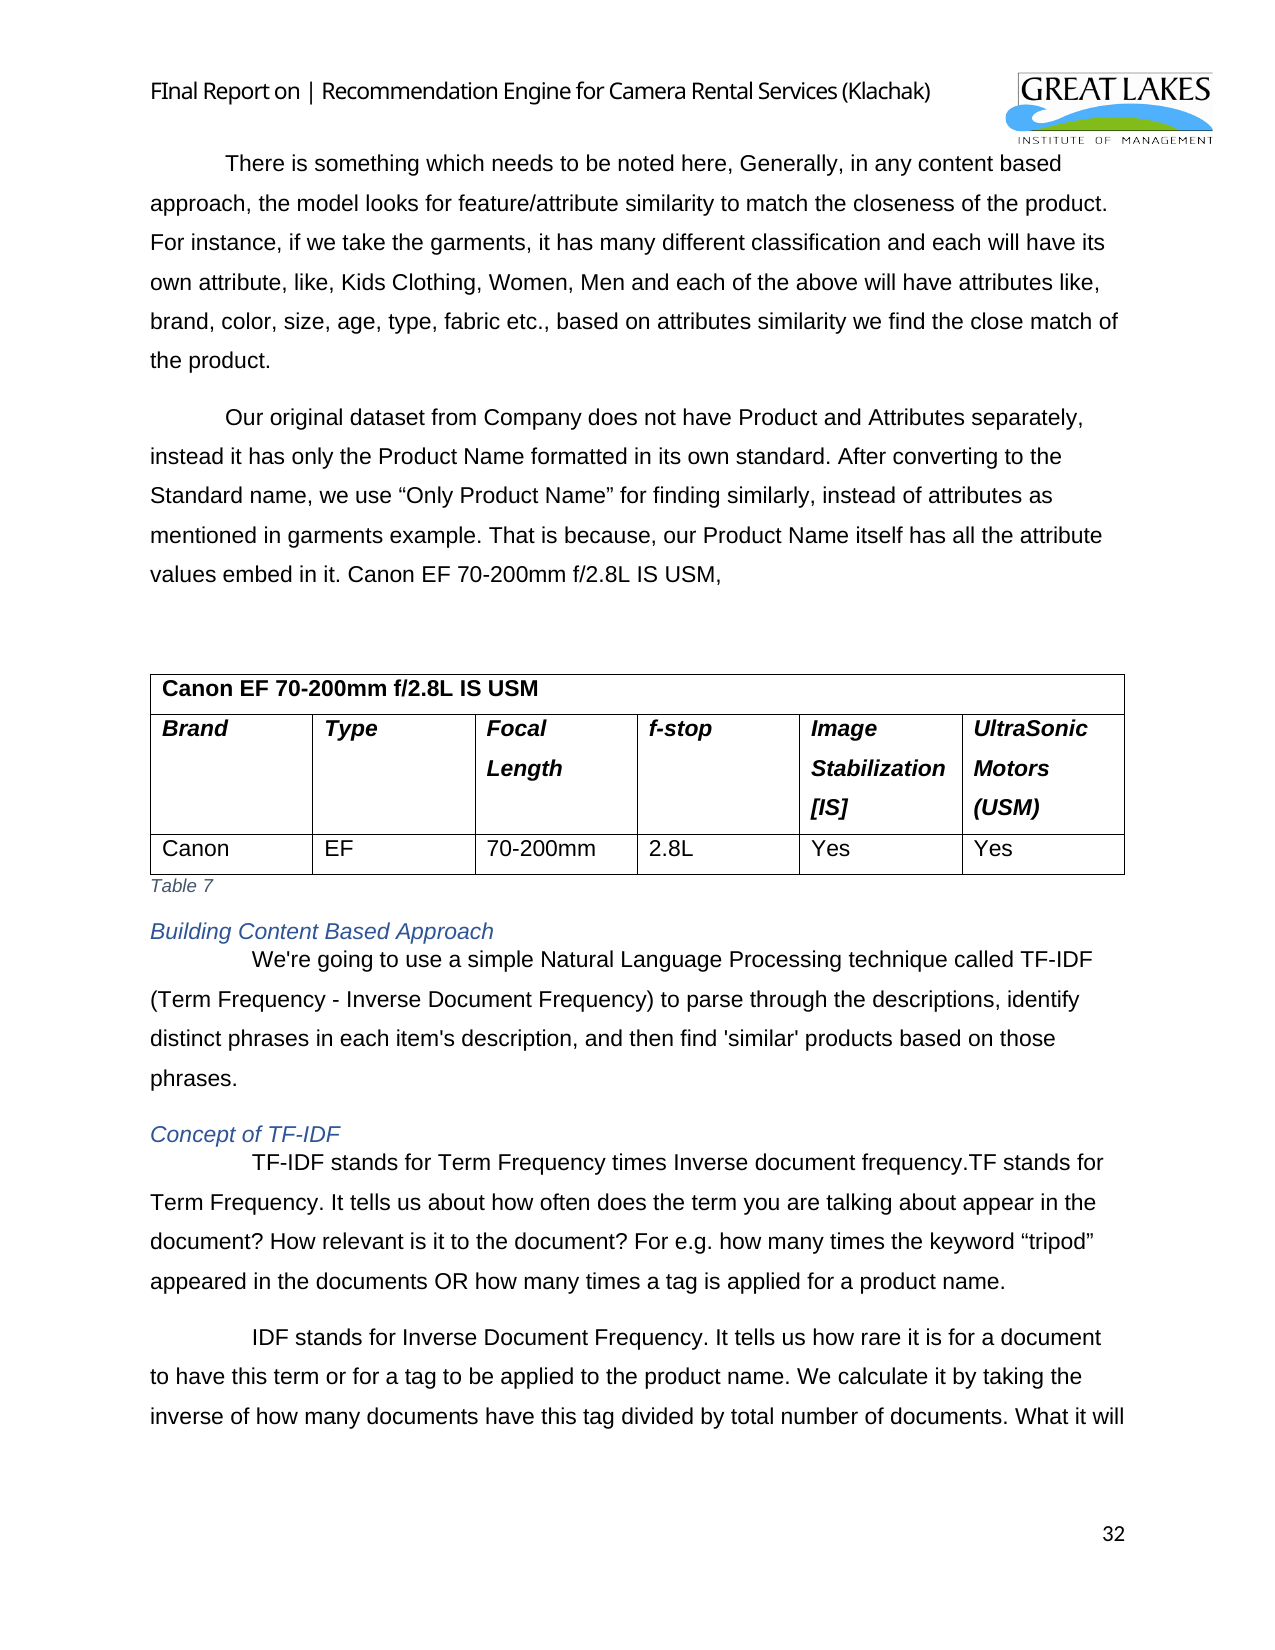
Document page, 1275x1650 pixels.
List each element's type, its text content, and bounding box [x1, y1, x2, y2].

text Table 7 [150, 875, 1125, 897]
table_cell 2.8L [638, 835, 799, 874]
picture [1003, 72, 1213, 145]
table_cell Yes [800, 835, 962, 874]
table_cell f-stop [638, 715, 799, 834]
subtitle Concept of TF-IDF [150, 1121, 1125, 1147]
text There is something which needs to be noted here, Generally, in any content based approach, the model looks for feature/attribute similarity to match the closeness of the product. For instance, if we take the garments, it has many different classification and each will have its own attribute, like, Kids Clothing, Women, Men and each of the above will have attributes like, brand, color, size, age, type, fabric etc., based on attributes similarity we find the close match of the product. [150, 150, 1125, 374]
text Our original dataset from Company does not have Product and Attributes separately, instead it has only the Product Name formatted in its own standard. After converting to the Standard name, we use “Only Product Name” for finding similarly, instead of attributes as mentioned in garments example. That is because, our Product Name itself has all the attribute values embed in it. Canon EF 70-200mm f/2.8L IS USM, [150, 403, 1125, 588]
table_cell EF [313, 835, 475, 874]
subtitle Building Content Based Approach [150, 918, 1125, 944]
table_cell Brand [151, 715, 312, 834]
table_cell Image Stabilization [IS] [800, 715, 962, 834]
table_cell Type [313, 715, 475, 834]
table_cell Yes [963, 835, 1124, 874]
table_cell 70-200mm [476, 835, 637, 874]
table_cell Focal Length [476, 715, 637, 834]
table_cell Canon [151, 835, 312, 874]
table_cell UltraSonic Motors (USM) [963, 715, 1124, 834]
text TF-IDF stands for Term Frequency times Inverse document frequency.TF stands for Term Frequency. It tells us about how often does the term you are talking about appear in the document? How relevant is it to the document? For e.g. how many times the keyword “tripod” appeared in the documents OR how many times a tag is applied for a product name. [150, 1149, 1125, 1294]
text We're going to use a simple Natural Language Processing technique called TF-IDF (Term Frequency - Inverse Document Frequency) to parse through the descriptions, identify distinct phrases in each item's description, and then find 'similar' products based on those phrases. [150, 946, 1125, 1091]
table_header Canon EF 70-200mm f/2.8L IS USM [151, 675, 1124, 714]
